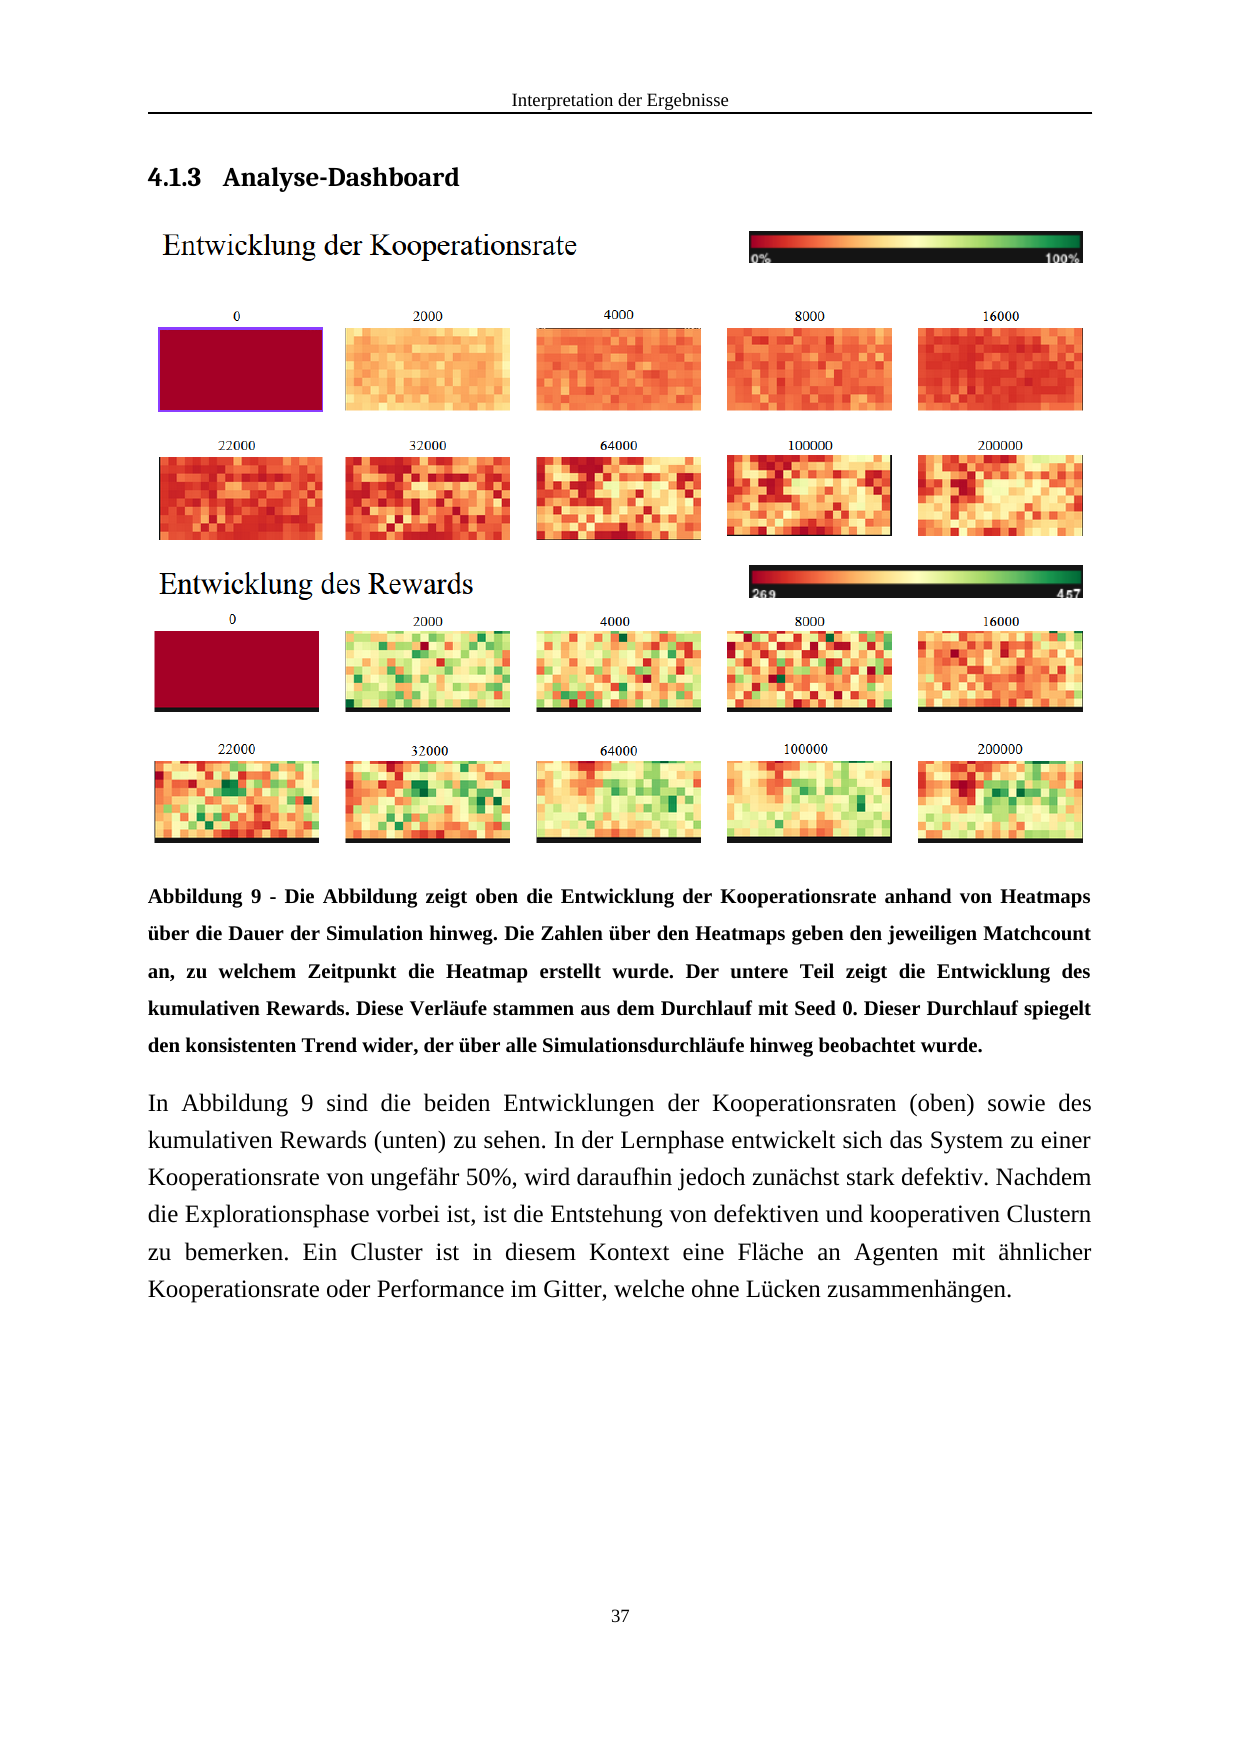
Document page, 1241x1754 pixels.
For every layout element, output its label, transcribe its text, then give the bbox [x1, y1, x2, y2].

text In Abbildung 9 sind die beiden Entwicklungen der Kooperationsraten (oben) sowie des kumulativen Rewards (unten) zu sehen. In der Lernphase entwickelt sich das System zu einer Kooperationsrate von ungefähr 50%, wird daraufhin jedoch zunächst stark defektiv. Nachdem die Explorationsphase vorbei ist, ist die Entstehung von defektiven und kooperativen Clustern zu bemerken. Ein Cluster ist in diesem Kontext eine Fläche an Agenten mit ähnlicher Kooperationsrate oder Performance im Gitter, welche ohne Lücken zusammenhängen. [148, 1086, 1092, 1305]
picture [147, 204, 1093, 855]
text Abbildung 9 - Die Abbildung zeigt oben die Entwicklung der Kooperationsrate anhand von Heatmaps über die Dauer der Simulation hinweg. Die Zahlen über den Heatmaps geben den jeweiligen Matchcount an, zu welchem Zeitpunkt die Heatmap erstellt wurde. Der untere Teil zeigt die Entwicklung des kumulativen Rewards. Diese Verläufe stammen aus dem Durchlauf mit Seed 0. Dieser Durchlauf spiegelt den konsistenten Trend wider, der über alle Simulationsdurchläufe hinweg beobachtet wurde. [148, 880, 1092, 1061]
subtitle Analyse-Dashboard [148, 161, 1092, 194]
